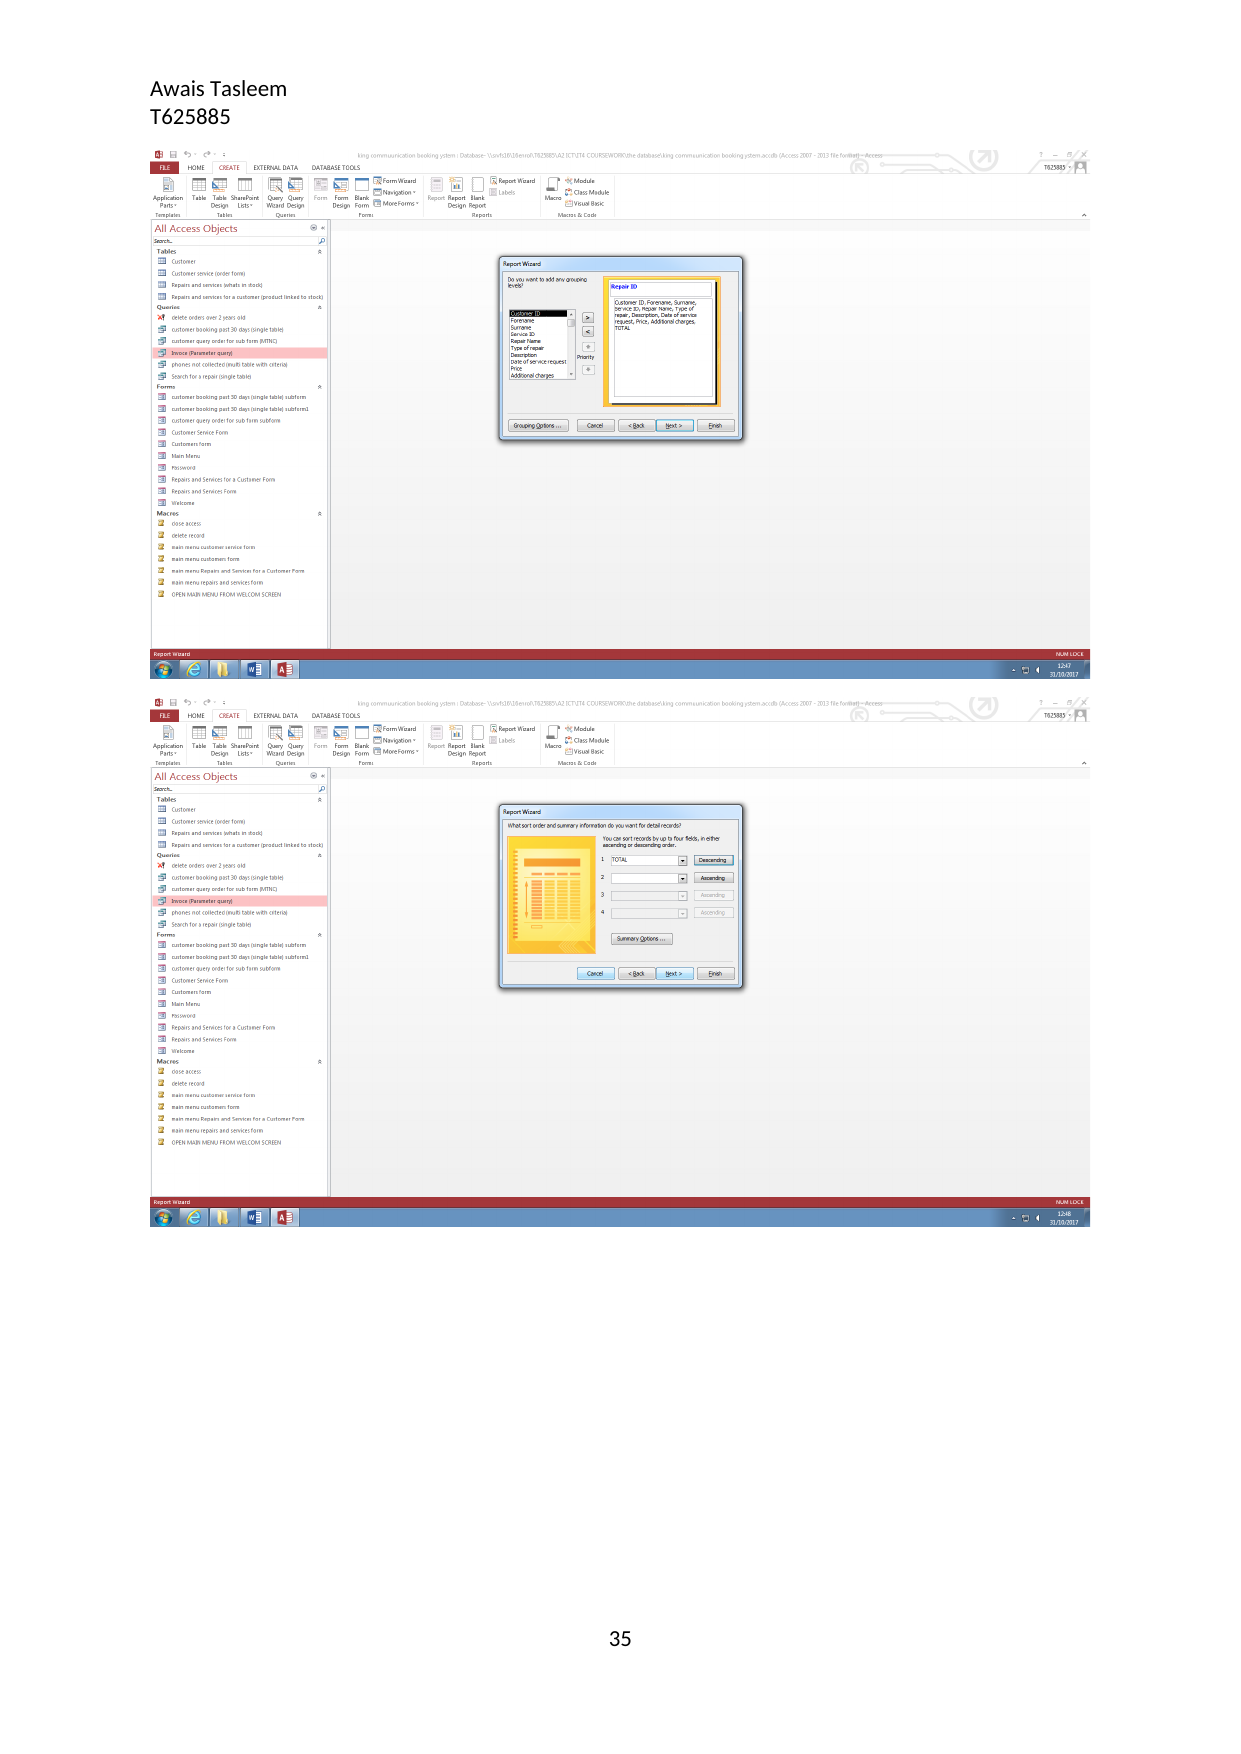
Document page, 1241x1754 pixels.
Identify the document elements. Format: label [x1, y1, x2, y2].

picture [150, 150, 1091, 679]
picture [150, 697, 1091, 1227]
